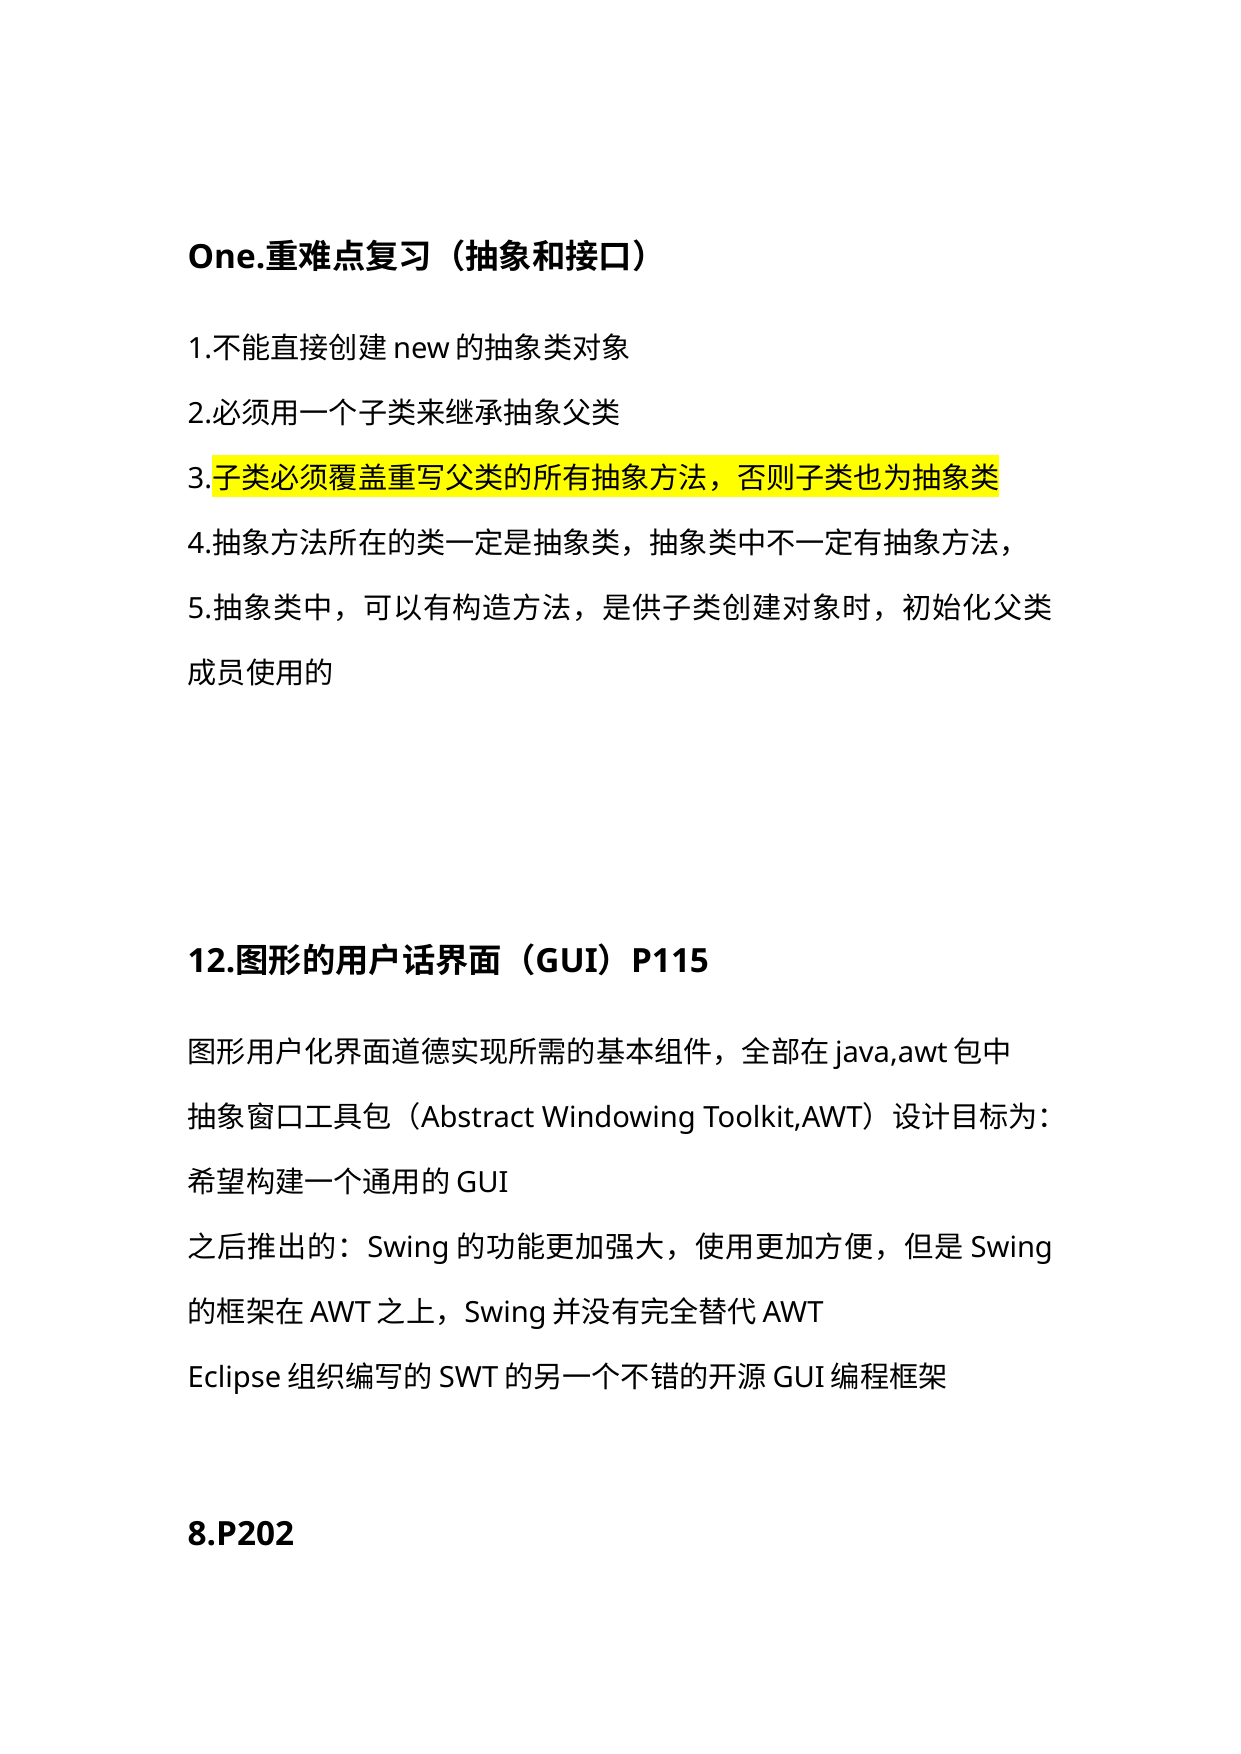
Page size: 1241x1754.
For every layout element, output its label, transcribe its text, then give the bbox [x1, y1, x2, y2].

text 抽象窗口工具包（Abstract Windowing Toolkit,AWT）设计目标为： [187, 1083, 1053, 1148]
text 4.抽象方法所在的类一定是抽象类，抽象类中不一定有抽象方法， [187, 509, 1053, 574]
subtitle 12.图形的用户话界面（GUI）P115 [187, 926, 1053, 991]
text 2.必须用一个子类来继承抽象父类 [187, 379, 1053, 444]
text 3.子类必须覆盖重写父类的所有抽象方法，否则子类也为抽象类 [187, 444, 1053, 509]
subtitle 8.P202 [187, 1500, 1053, 1565]
text Eclipse组织编写的SWT的另一个不错的开源GUI编程框架 [187, 1343, 1053, 1408]
subtitle One.重难点复习（抽象和接口） [187, 222, 1053, 287]
text 5.抽象类中，可以有构造方法，是供子类创建对象时，初始化父类成员使用的 [187, 574, 1053, 704]
text 图形用户化界面道德实现所需的基本组件，全部在java,awt包中 [187, 1018, 1053, 1083]
text 之后推出的：Swing的功能更加强大，使用更加方便，但是Swing的框架在AWT之上，Swing并没有完全替代AWT [187, 1213, 1053, 1343]
text 希望构建一个通用的GUI [187, 1148, 1053, 1213]
text 1.不能直接创建new的抽象类对象 [187, 314, 1053, 379]
